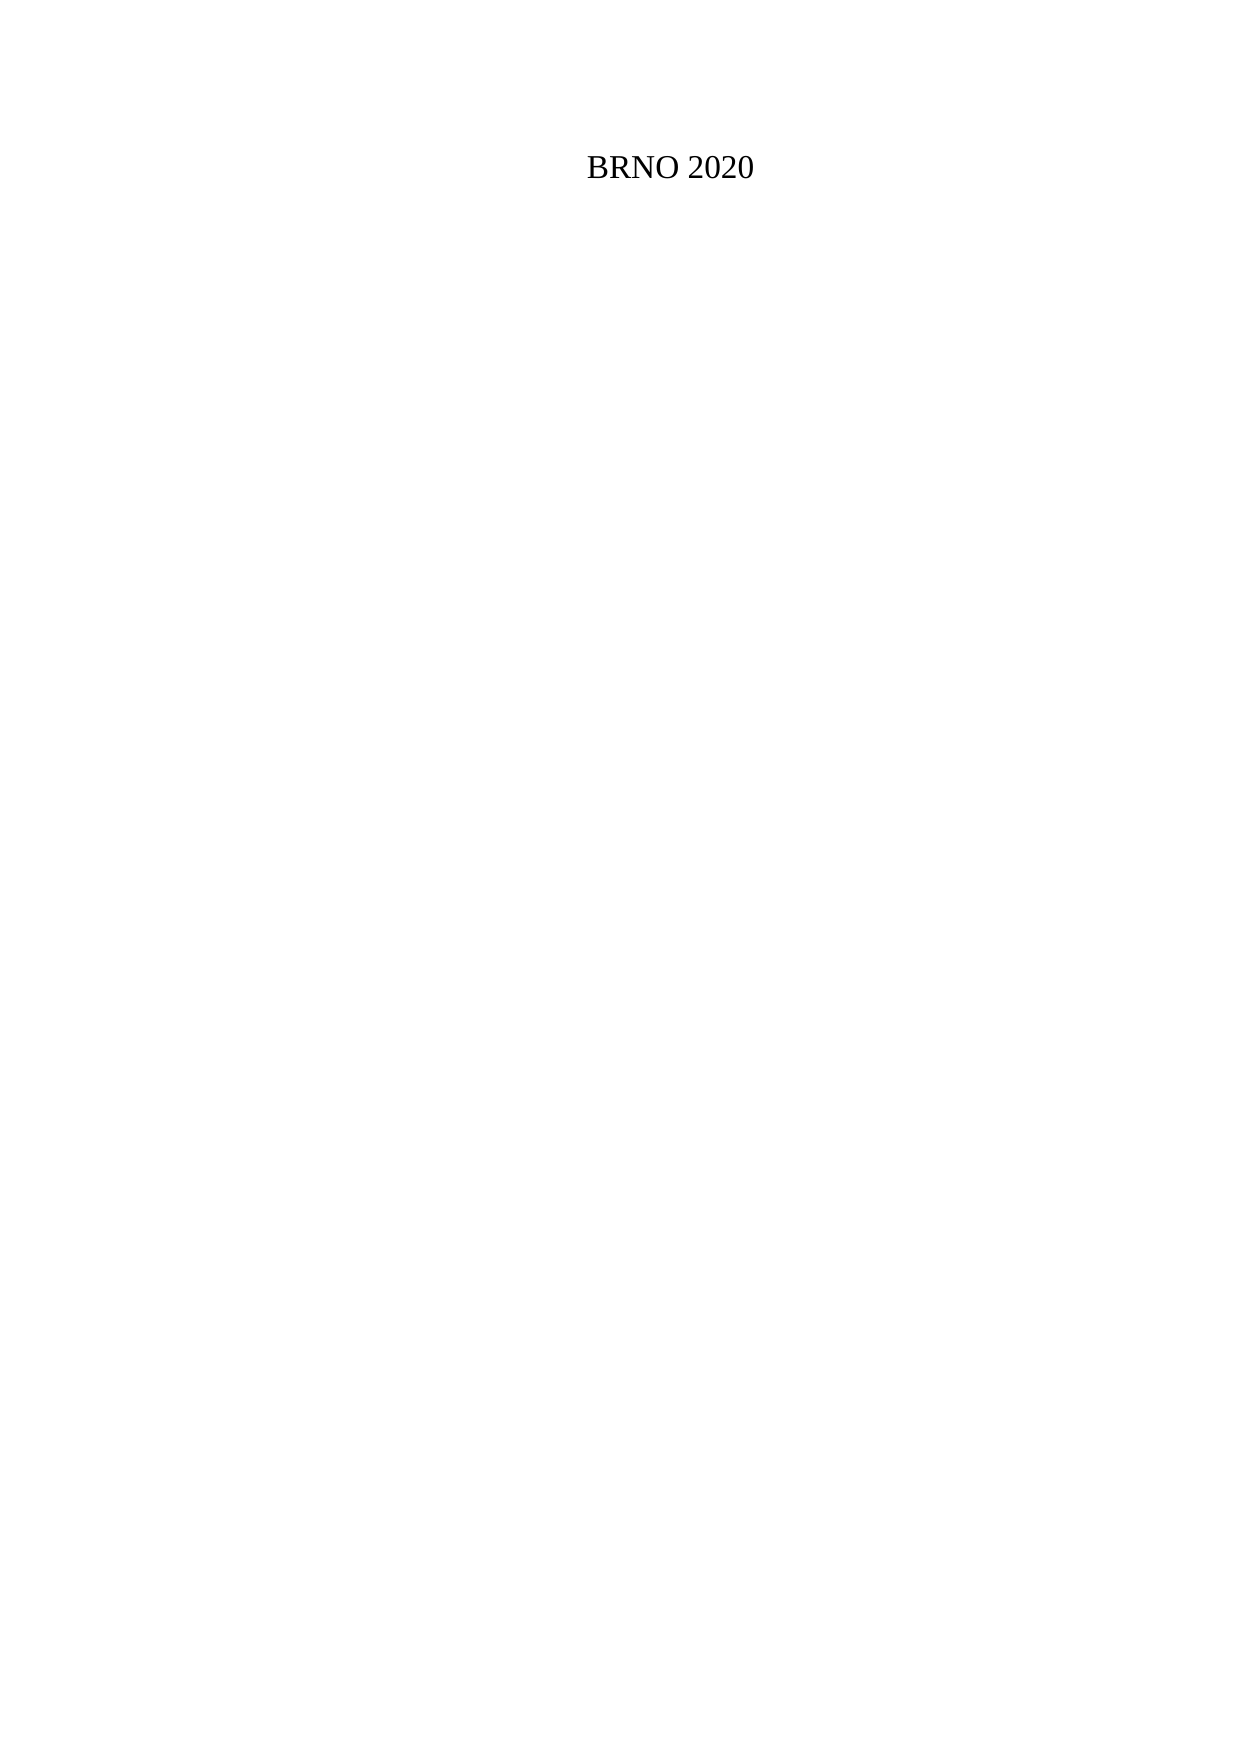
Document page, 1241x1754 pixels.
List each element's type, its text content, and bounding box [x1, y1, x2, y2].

text BRNO 2020 [207, 148, 1092, 186]
